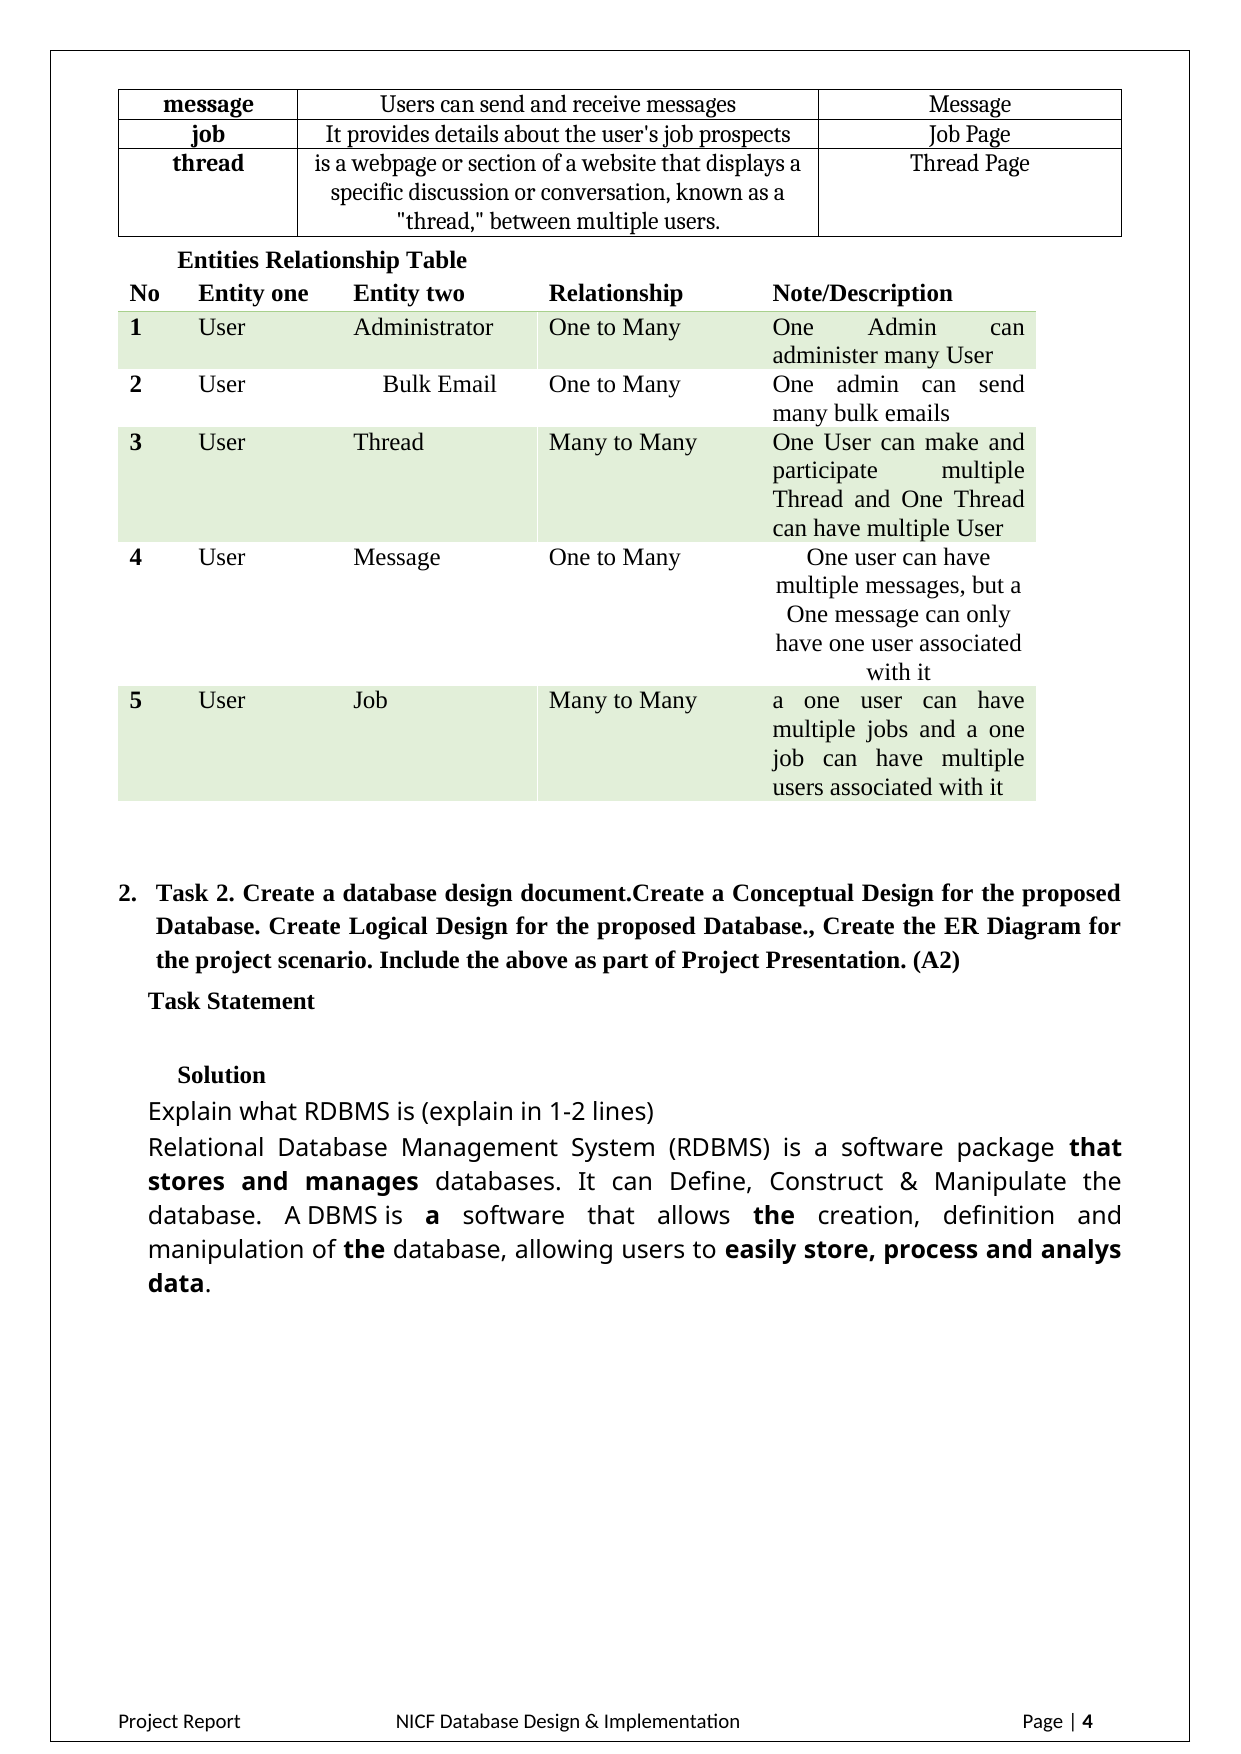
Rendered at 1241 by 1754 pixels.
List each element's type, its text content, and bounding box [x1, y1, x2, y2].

table_cell User [187, 312, 342, 369]
text Task Statement [148, 986, 1122, 1015]
table_cell User [187, 686, 342, 801]
table_header Entity one [187, 278, 342, 311]
list Task 2. Create a database design document.Create a Conceptual Design for the proposed Database. Create Logical Design for the proposed Database., Create the ER Diagram for the project scenario. Include the above as part of Project Presentation. (A2) [118, 873, 1122, 973]
table_cell thread [119, 149, 297, 236]
table_cell Thread [342, 427, 537, 542]
table_cell is a webpage or section of a website that displays a specific discussion or conversation, known as a "thread," between multiple users. [298, 149, 818, 236]
table_cell One User can make and participate multiple Thread and One Thread can have multiple User [761, 427, 1036, 542]
table_cell One admin can send many bulk emails [761, 369, 1036, 427]
table_cell Administrator [342, 312, 537, 369]
table_cell One to Many [538, 312, 761, 369]
table_cell Thread Page [819, 149, 1121, 236]
table_cell 3 [118, 427, 187, 542]
table_cell Users can send and receive messages [298, 90, 818, 118]
table_cell job [119, 120, 297, 148]
table_cell One Admin can administer many User [761, 312, 1036, 369]
table_cell 2 [118, 369, 187, 427]
table_cell 4 [118, 542, 187, 686]
text Solution [177, 1060, 1122, 1089]
table_header Note/Description [761, 278, 1036, 311]
table_cell Message [342, 542, 537, 686]
table_cell Message [819, 90, 1121, 118]
table_cell Job Page [819, 120, 1121, 148]
table_cell a one user can have multiple jobs and a one job can have multiple users associated with it [761, 686, 1036, 801]
list Relational Database Management System (RDBMS) is a software package that stores and manages databases. It can Define, Construct & Manipulate the database. A DBMS is a software that allows the creation, definition and manipulation of the database, allowing users to easily store, process and analys data. [148, 1129, 1122, 1299]
table_cell It provides details about the user's job prospects [298, 120, 818, 148]
table_header No [118, 278, 187, 311]
table_cell One user can have multiple messages, but a One message can only have one user associated with it [761, 542, 1036, 686]
table_cell User [187, 427, 342, 542]
table_header Relationship [538, 278, 761, 311]
text Entities Relationship Table [177, 245, 1122, 274]
table_cell 1 [118, 312, 187, 369]
table_cell User [187, 542, 342, 686]
table_cell One to Many [538, 542, 761, 686]
list Explain what RDBMS is (explain in 1-2 lines) [148, 1093, 1122, 1127]
table_cell Job [342, 686, 537, 801]
table_cell User [187, 369, 342, 427]
table_cell Many to Many [538, 427, 761, 542]
table_cell Bulk Email [342, 369, 537, 427]
table_cell One to Many [538, 369, 761, 427]
table_cell message [119, 90, 297, 118]
table_cell Many to Many [538, 686, 761, 801]
table_cell 5 [118, 686, 187, 801]
table_header Entity two [342, 278, 537, 311]
